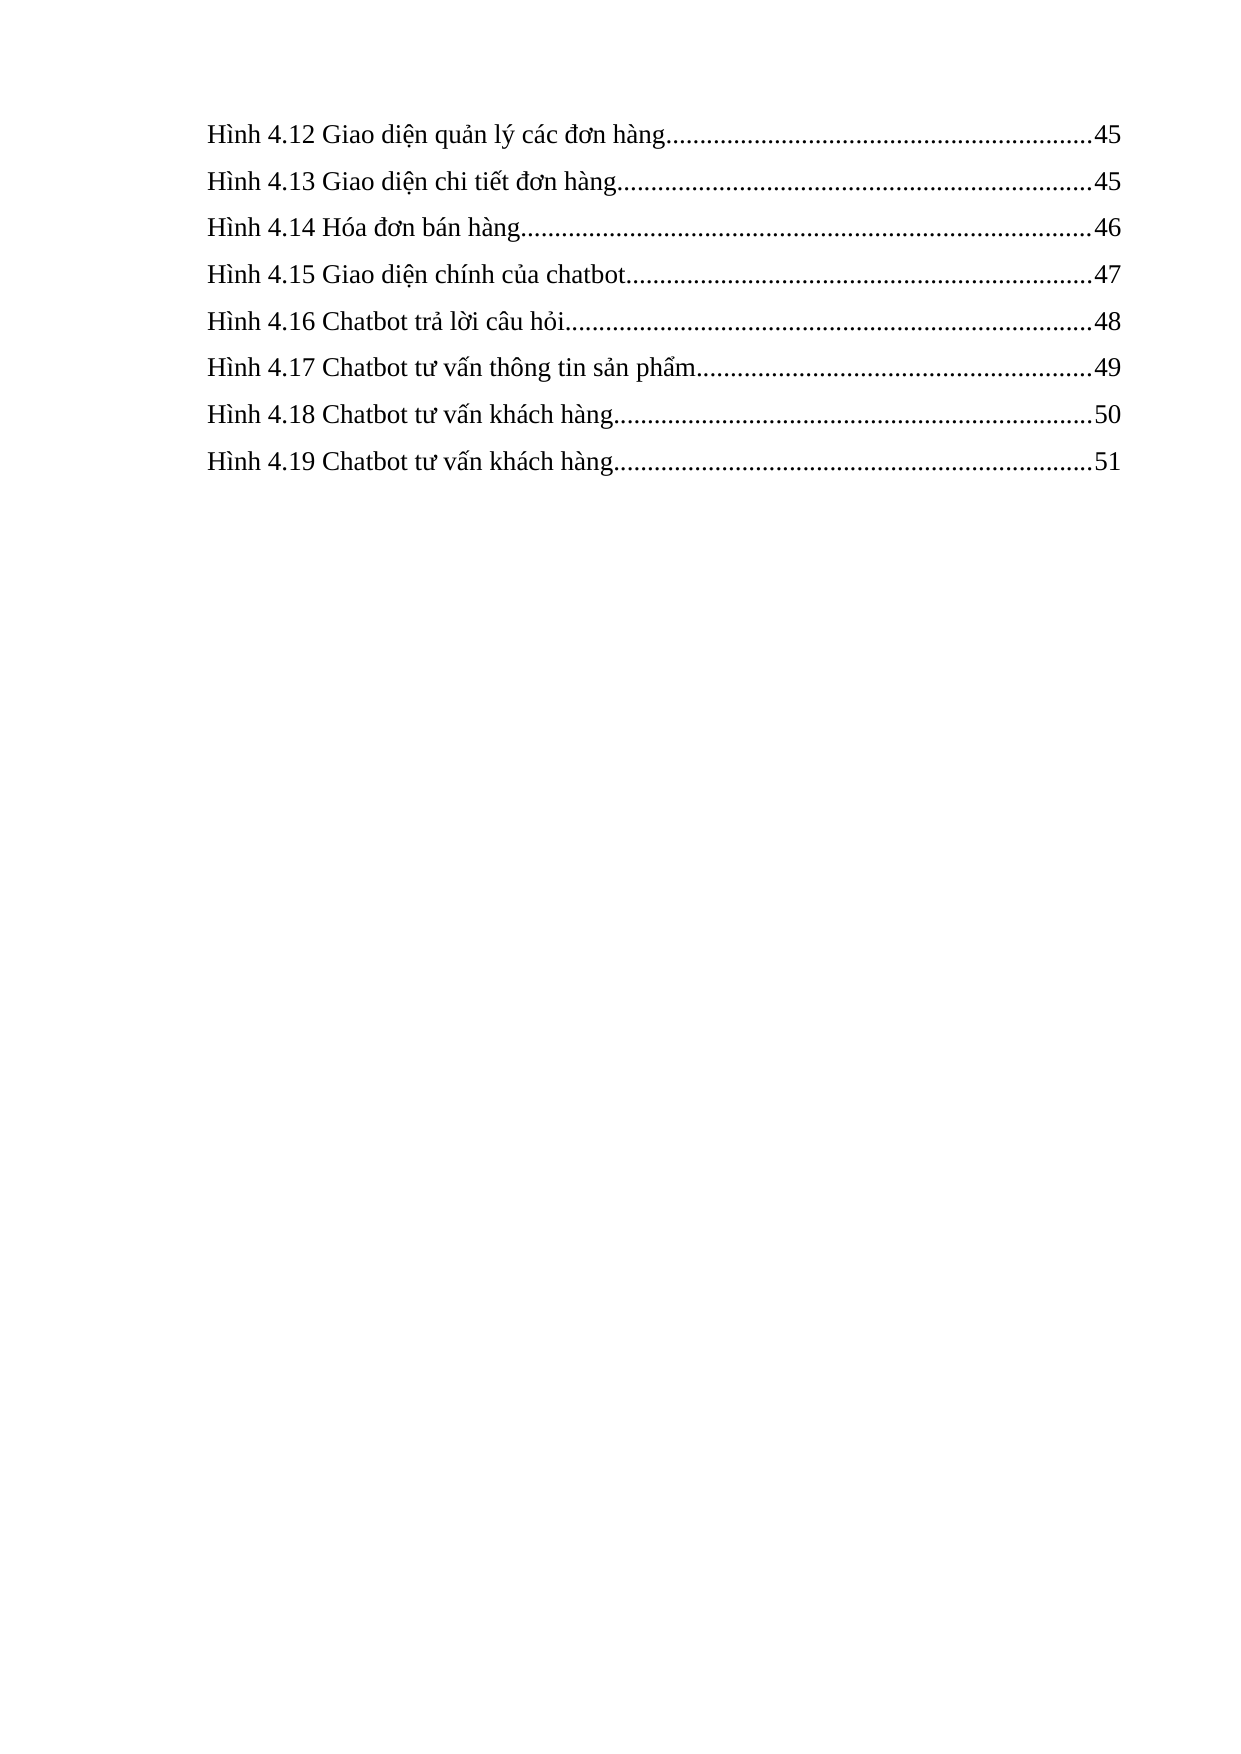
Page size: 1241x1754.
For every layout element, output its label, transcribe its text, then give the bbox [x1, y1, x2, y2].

text Hình 4.18 Chatbot tư vấn khách hàng 50 [207, 398, 1122, 429]
text Hình 4.14 Hóa đơn bán hàng 46 [207, 211, 1122, 243]
text Hình 4.15 Giao diện chính của chatbot 47 [207, 258, 1122, 289]
text Hình 4.17 Chatbot tư vấn thông tin sản phẩm 49 [207, 351, 1122, 383]
text Hình 4.13 Giao diện chi tiết đơn hàng 45 [207, 165, 1122, 196]
text Hình 4.12 Giao diện quản lý các đơn hàng 45 [207, 118, 1122, 149]
text Hình 4.19 Chatbot tư vấn khách hàng 51 [207, 445, 1122, 476]
text Hình 4.16 Chatbot trả lời câu hỏi 48 [207, 305, 1122, 336]
